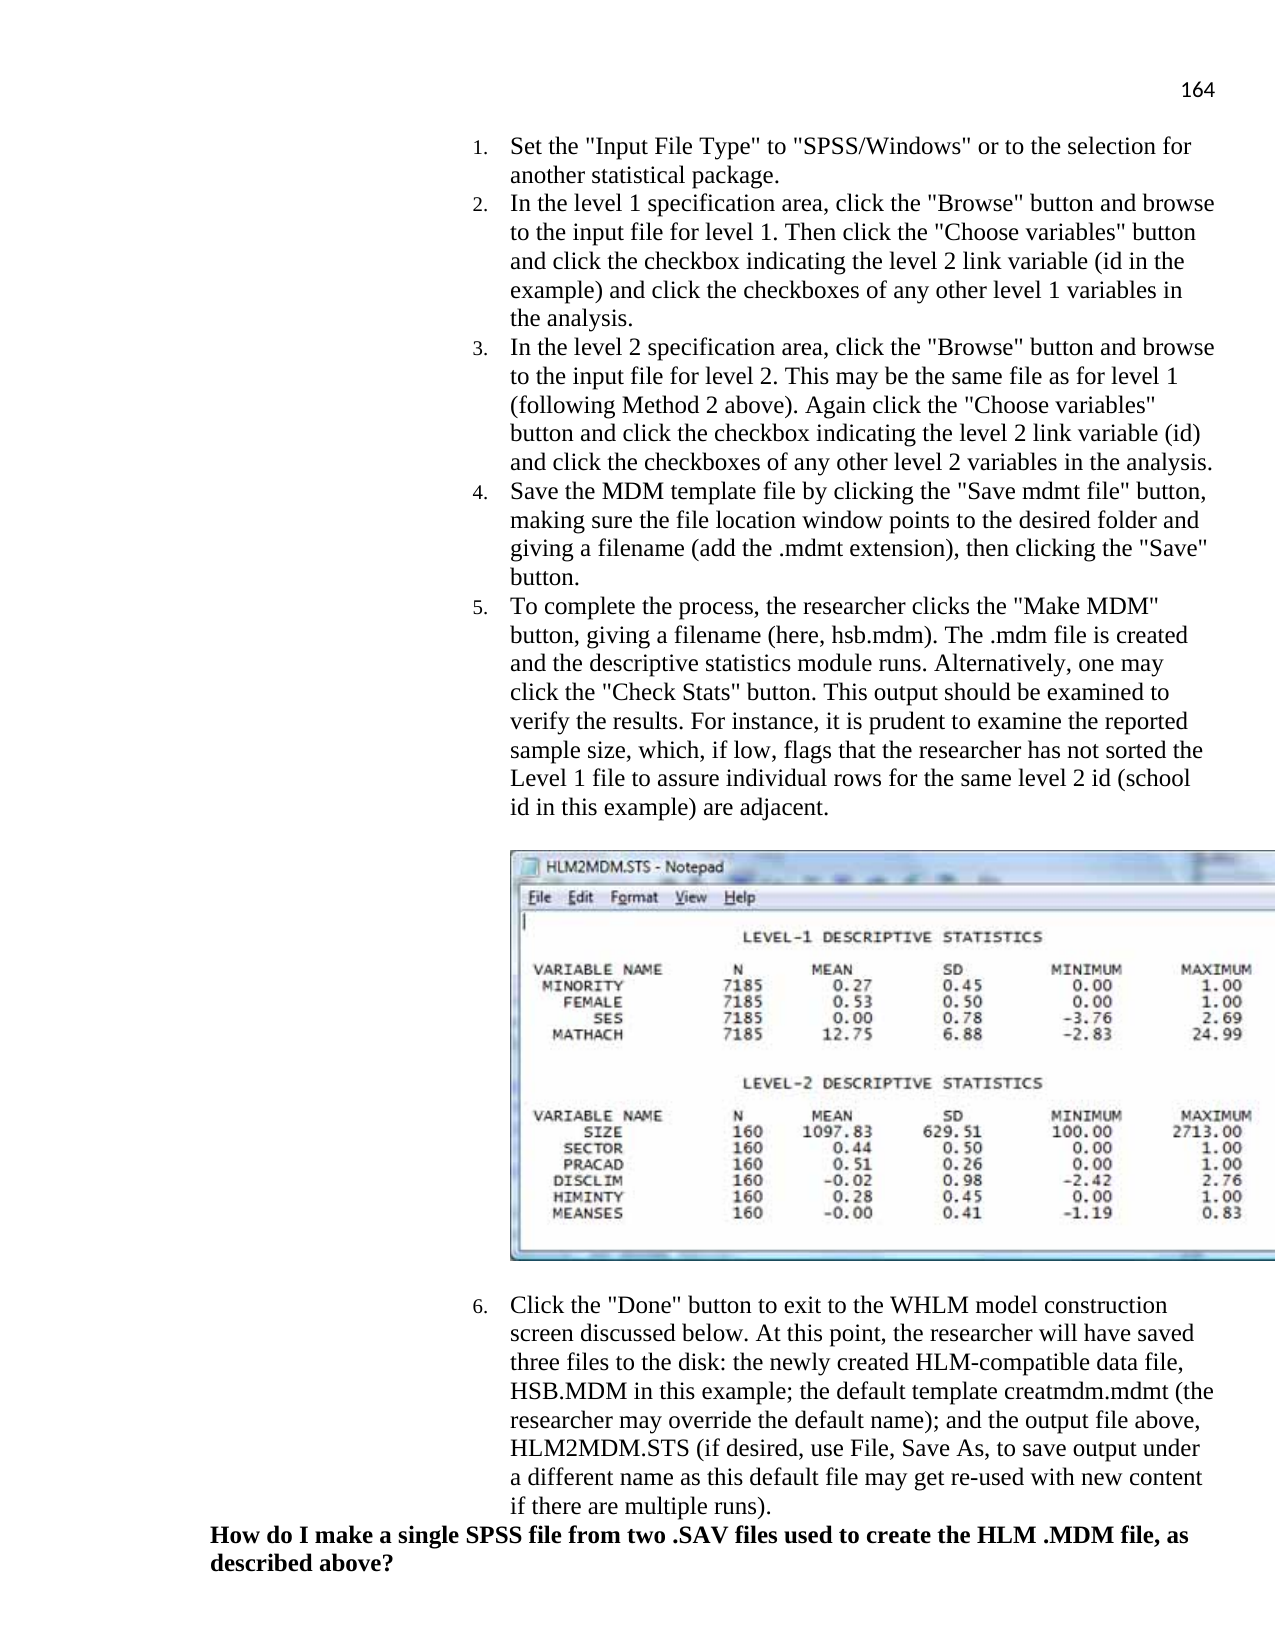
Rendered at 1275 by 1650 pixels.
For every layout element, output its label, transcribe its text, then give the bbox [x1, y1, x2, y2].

list Save the MDM template file by clicking the "Save mdmt file" button, making sure the file location window points to the desired folder and giving a filename (add the .mdmt extension), then clicking the "Save" button. [472, 476, 1215, 591]
picture [510, 850, 1275, 1261]
list How do I make a single SPSS file from two .SAV files used to create the HLM .MDM file, as described above? [172, 1520, 1215, 1577]
list Set the "Input File Type" to "SPSS/Windows" or to the selection for another statistical package. [472, 131, 1215, 188]
list To complete the process, the researcher clicks the "Make MDM" button, giving a filename (here, hsb.mdm). The .mdm file is created and the descriptive statistics module runs. Alternatively, one may click the "Check Stats" button. This output should be examined to verify the results. For instance, it is prudent to examine the reported sample size, which, if low, flags that the researcher has not sorted the Level 1 file to assure individual rows for the same level 2 id (school id in this example) are adjacent. [472, 591, 1215, 821]
list In the level 1 specification area, click the "Browse" button and browse to the input file for level 1. Then click the "Choose variables" button and click the checkbox indicating the level 2 link variable (id in the example) and click the checkboxes of any other level 1 variables in the analysis. [472, 188, 1215, 332]
list In the level 2 specification area, click the "Browse" button and browse to the input file for level 2. This may be the same file as for level 1 (following Method 2 above). Again click the "Choose variables" button and click the checkbox indicating the level 2 link variable (id) and click the checkboxes of any other level 2 variables in the analysis. [472, 332, 1215, 476]
list Click the "Done" button to exit to the WHLM model construction screen discussed below. At this point, the researcher will have saved three files to the disk: the newly created HLM-compatible data file, HSB.MDM in this example; the default template creatmdm.mdmt (the researcher may override the default name); and the output file above, HLM2MDM.STS (if desired, use File, Save As, to save output under a different name as this default file may get re-used with new content if there are multiple runs). [472, 1290, 1215, 1520]
